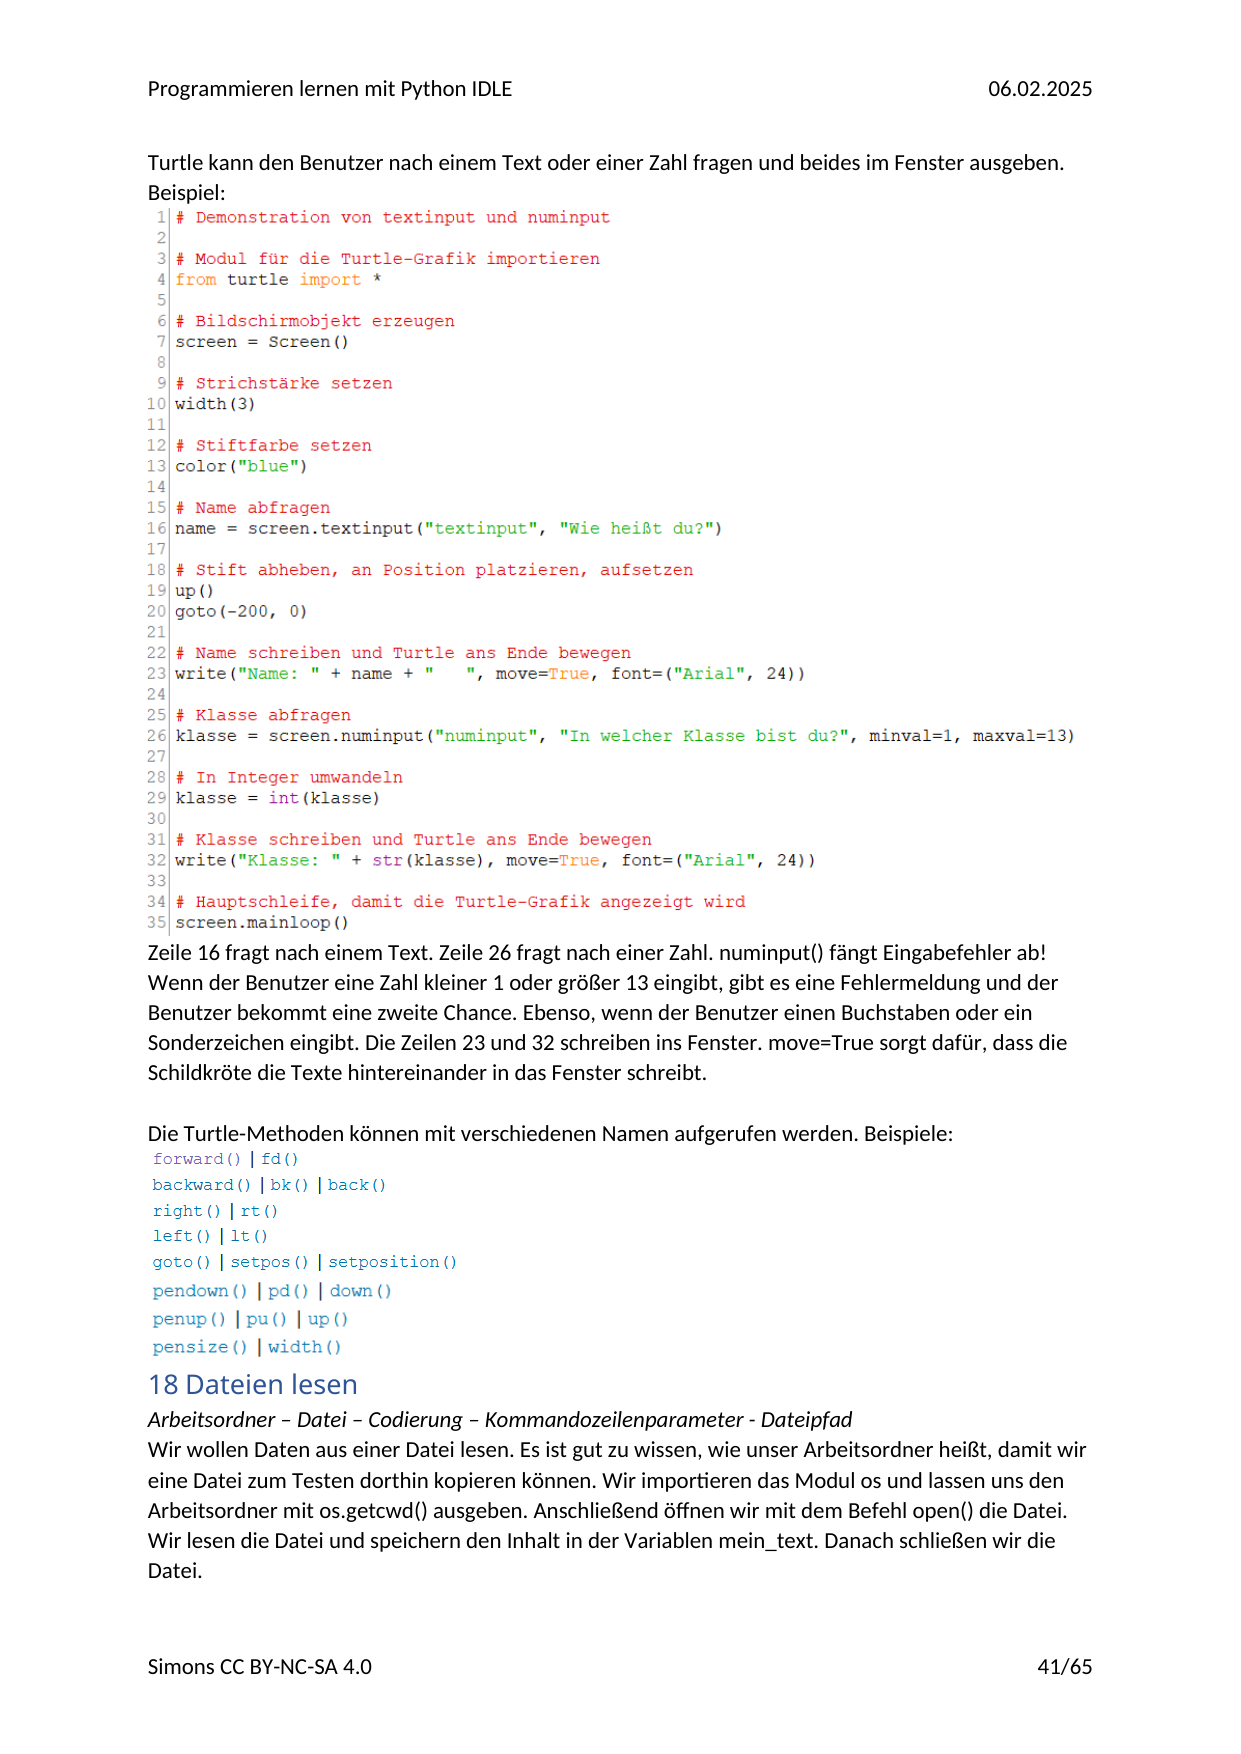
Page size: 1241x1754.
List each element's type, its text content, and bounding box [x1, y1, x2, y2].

text Arbeitsordner – Datei – Codierung – Kommandozeilenparameter - Dateipfad [148, 1405, 1092, 1433]
picture [147, 1149, 480, 1277]
text Wir wollen Daten aus einer Datei lesen. Es ist gut zu wissen, wie unser Arbeitsordner heißt, damit wir eine Datei zum Testen dorthin kopieren können. Wir importieren das Modul os und lassen uns den Arbeitsordner mit os.getcwd() ausgeben. Anschließend öffnen wir mit dem Befehl open() die Datei. Wir lesen die Datei und speichern den Inhalt in der Variablen mein_text. Danach schließen wir die Datei. [148, 1436, 1092, 1584]
text Turtle kann den Benutzer nach einem Text oder einer Zahl fragen und beides im Fenster ausgeben. Beispiel: [148, 148, 1092, 208]
text Die Turtle-Methoden können mit verschiedenen Namen aufgerufen werden. Beispiele: [148, 1119, 1092, 1147]
picture [147, 1278, 409, 1360]
subtitle Dateien lesen [148, 1366, 1092, 1402]
text Zeile 16 fragt nach einem Text. Zeile 26 fragt nach einer Zahl. numinput() fängt Eingabefehler ab! Wenn der Benutzer eine Zahl kleiner 1 oder größer 13 eingibt, gibt es eine Fehlermeldung und der Benutzer bekommt eine zweite Chance. Ebenso, wenn der Benutzer einen Buchstaben oder ein Sonderzeichen eingibt. Die Zeilen 23 und 32 schreiben ins Fenster. move=True sorgt dafür, dass die Schildkröte die Texte hintereinander in das Fenster schreibt. [148, 938, 1092, 1086]
picture [147, 208, 1093, 936]
